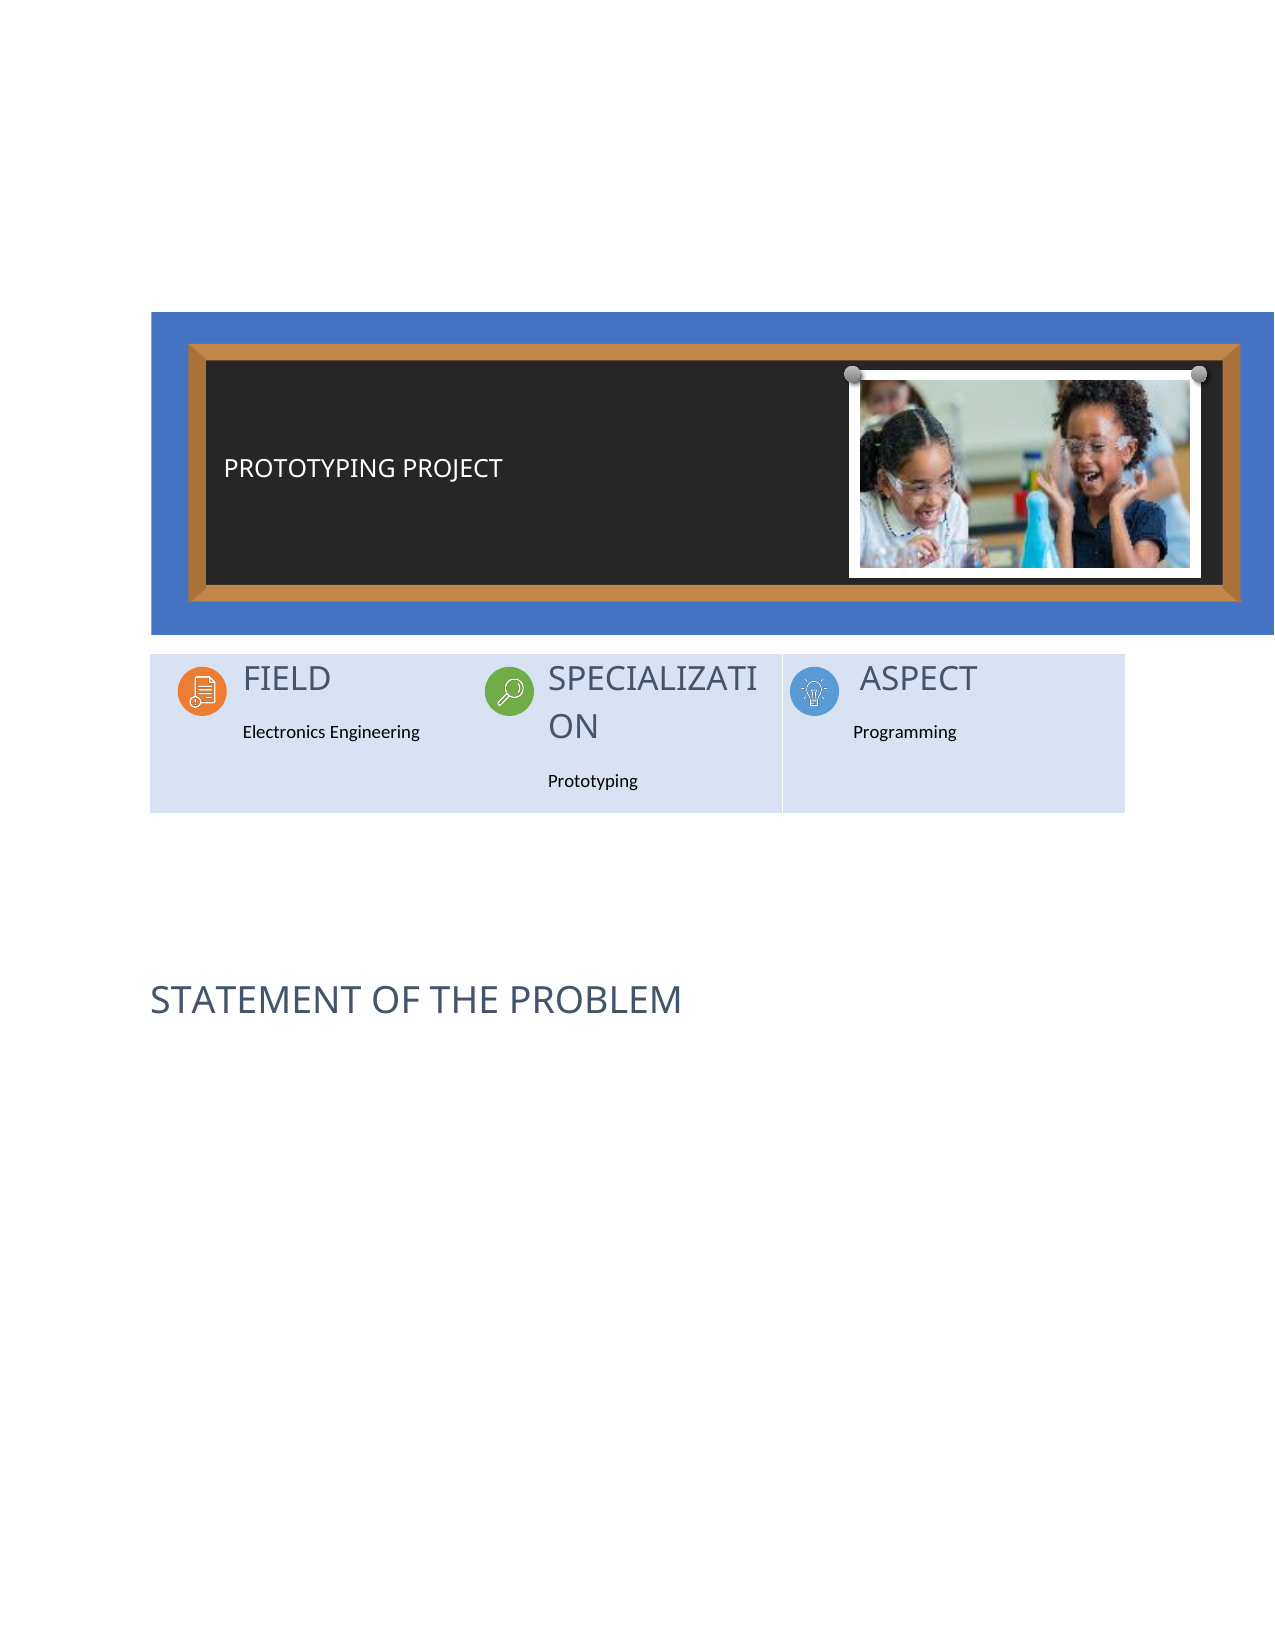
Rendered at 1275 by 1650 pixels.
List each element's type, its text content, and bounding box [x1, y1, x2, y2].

table_cell [783, 654, 846, 813]
text STATEMENT OF THE PROBLEM [150, 973, 1125, 1024]
table_cell ASPECT Programming [846, 654, 1125, 813]
table_header [150, 310, 1125, 654]
table_cell [477, 654, 540, 813]
table_cell SPECIALIZATION Prototyping [540, 654, 782, 813]
table_cell [150, 654, 235, 813]
picture [860, 380, 1190, 568]
table_cell FIELD Electronics Engineering [235, 654, 477, 813]
